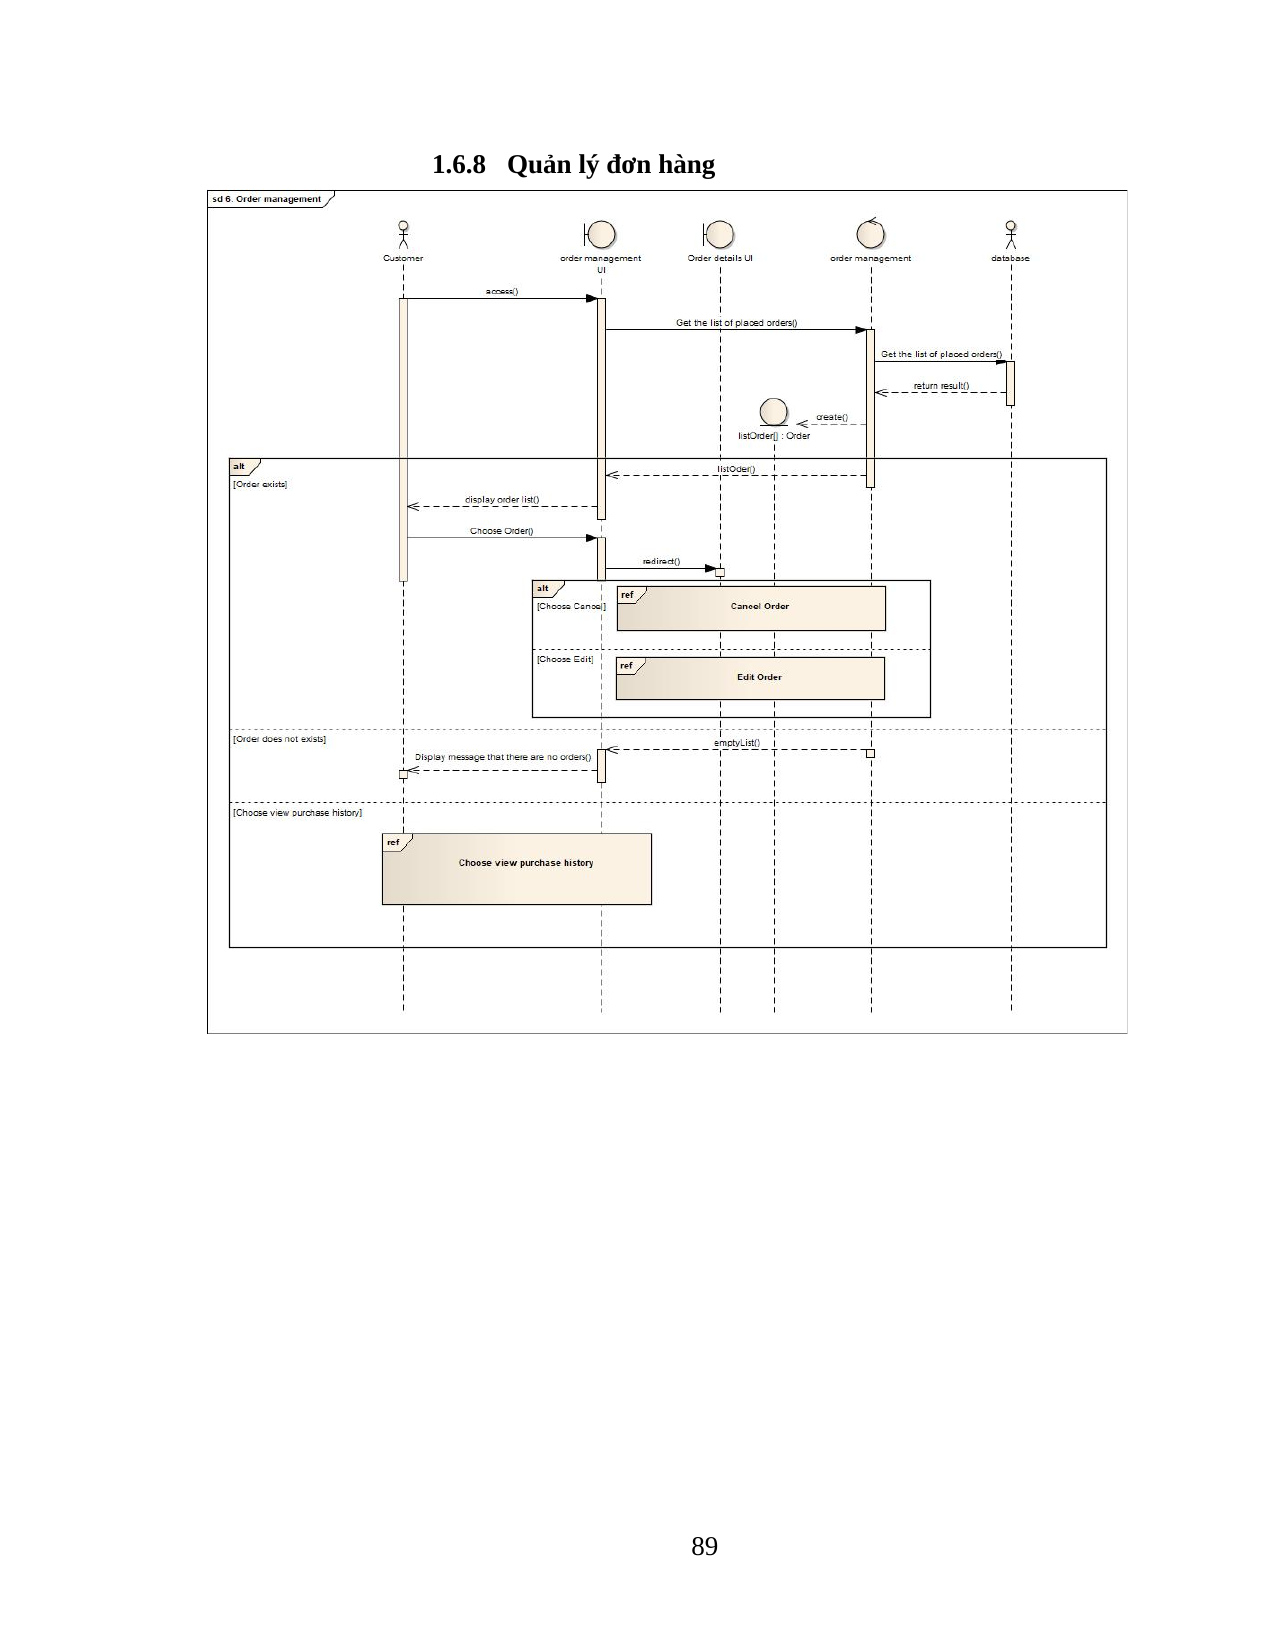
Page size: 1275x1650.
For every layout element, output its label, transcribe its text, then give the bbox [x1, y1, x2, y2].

picture [206, 189, 1128, 1034]
subtitle Quản lý đơn hàng [357, 148, 1127, 179]
